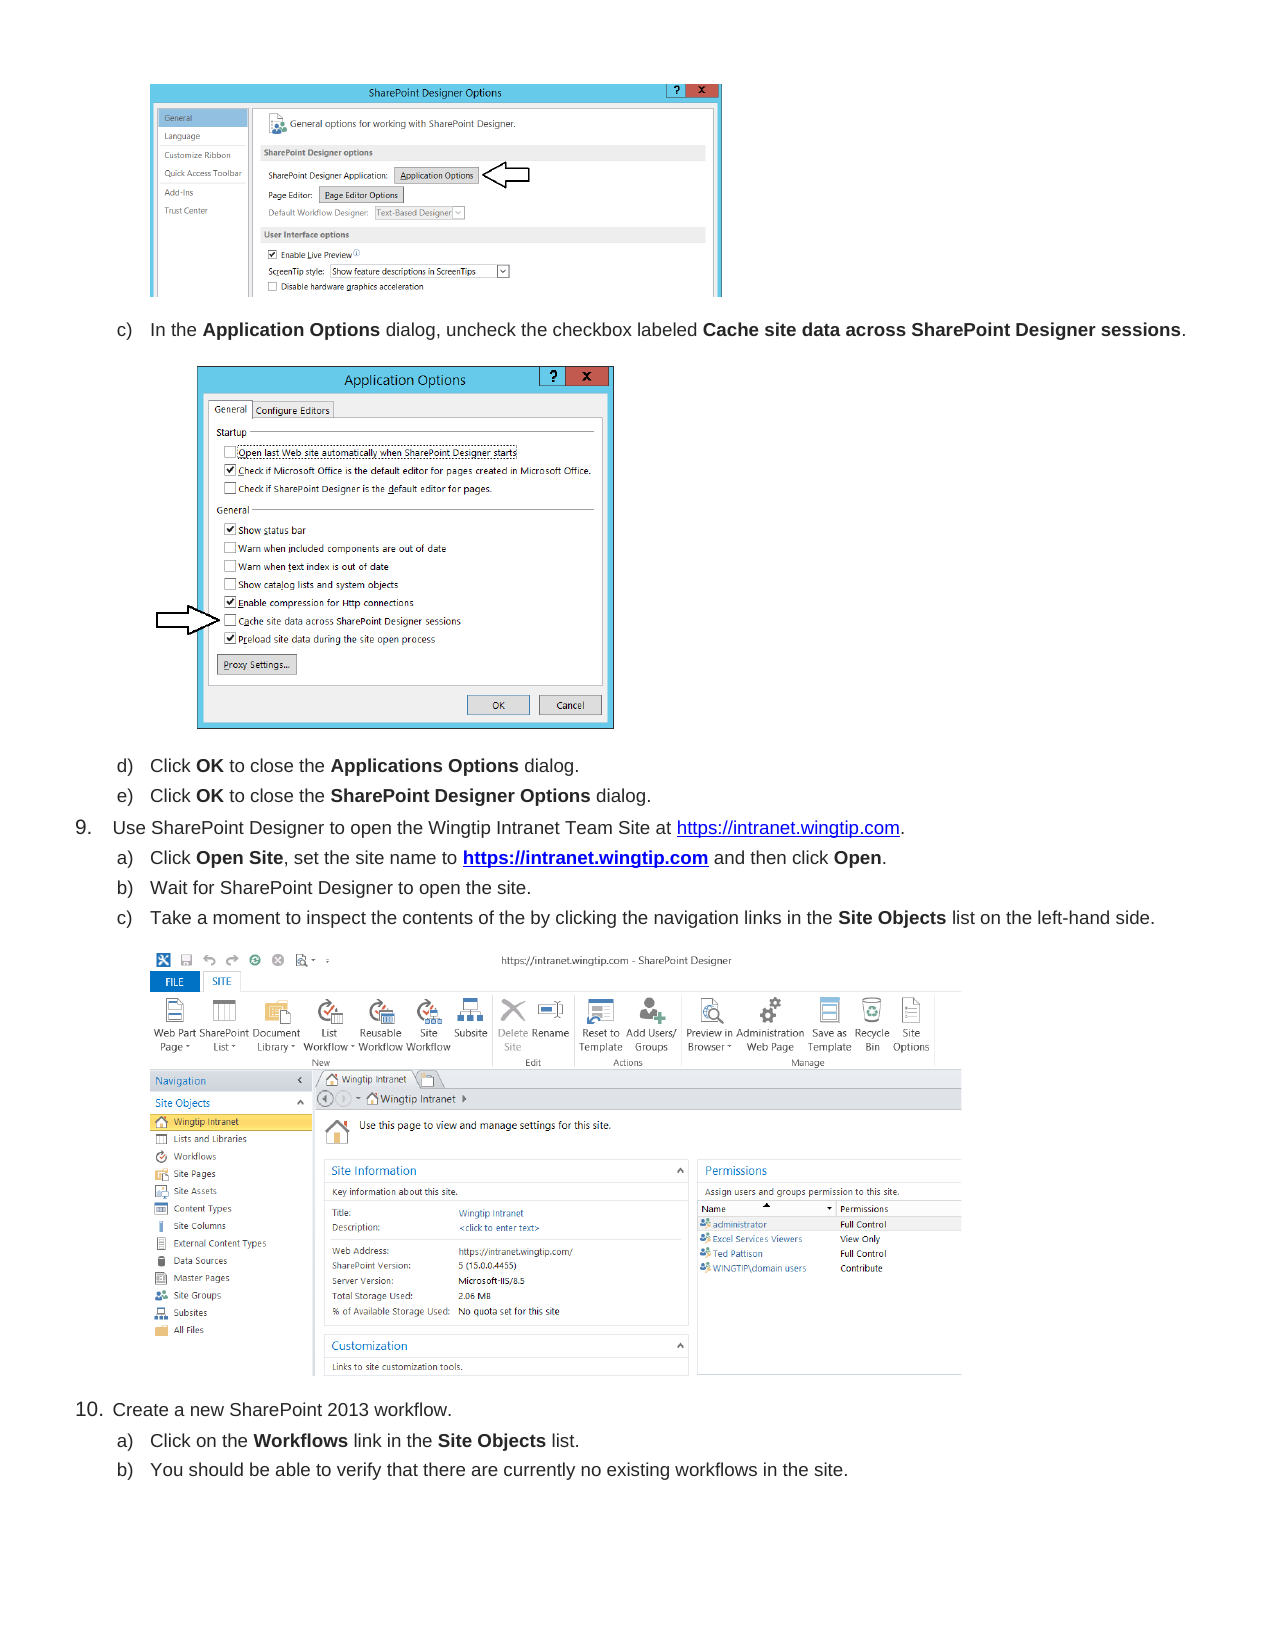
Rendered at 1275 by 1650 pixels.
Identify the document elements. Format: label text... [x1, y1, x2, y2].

text Use SharePoint Designer to open the Wingtip Intranet Team Site at https://intranet.wingtip.com. [75, 815, 1200, 839]
text Click OK to close the SharePoint Designer Options dialog. [117, 785, 1200, 806]
text Take a moment to inspect the contents of the by clicking the navigation links in the Site Objects list on the left-hand side. [117, 907, 1200, 928]
picture [150, 950, 962, 1376]
text Create a new SharePoint 2013 workflow. [75, 1397, 1200, 1421]
text In the Application Options dialog, uncheck the checkbox labeled Cache site data across SharePoint Designer sessions. [117, 319, 1200, 340]
picture [150, 362, 618, 733]
text You should be able to verify that there are currently no existing workflows in the site. [117, 1459, 1200, 1481]
text Click on the Workflows link in the Site Objects list. [117, 1429, 1200, 1451]
text Wait for SharePoint Designer to open the site. [117, 877, 1200, 898]
text Click OK to close the Applications Options dialog. [117, 755, 1200, 776]
picture [150, 84, 722, 297]
text Click Open Site, set the site name to https://intranet.wingtip.com and then click Open. [117, 847, 1200, 868]
